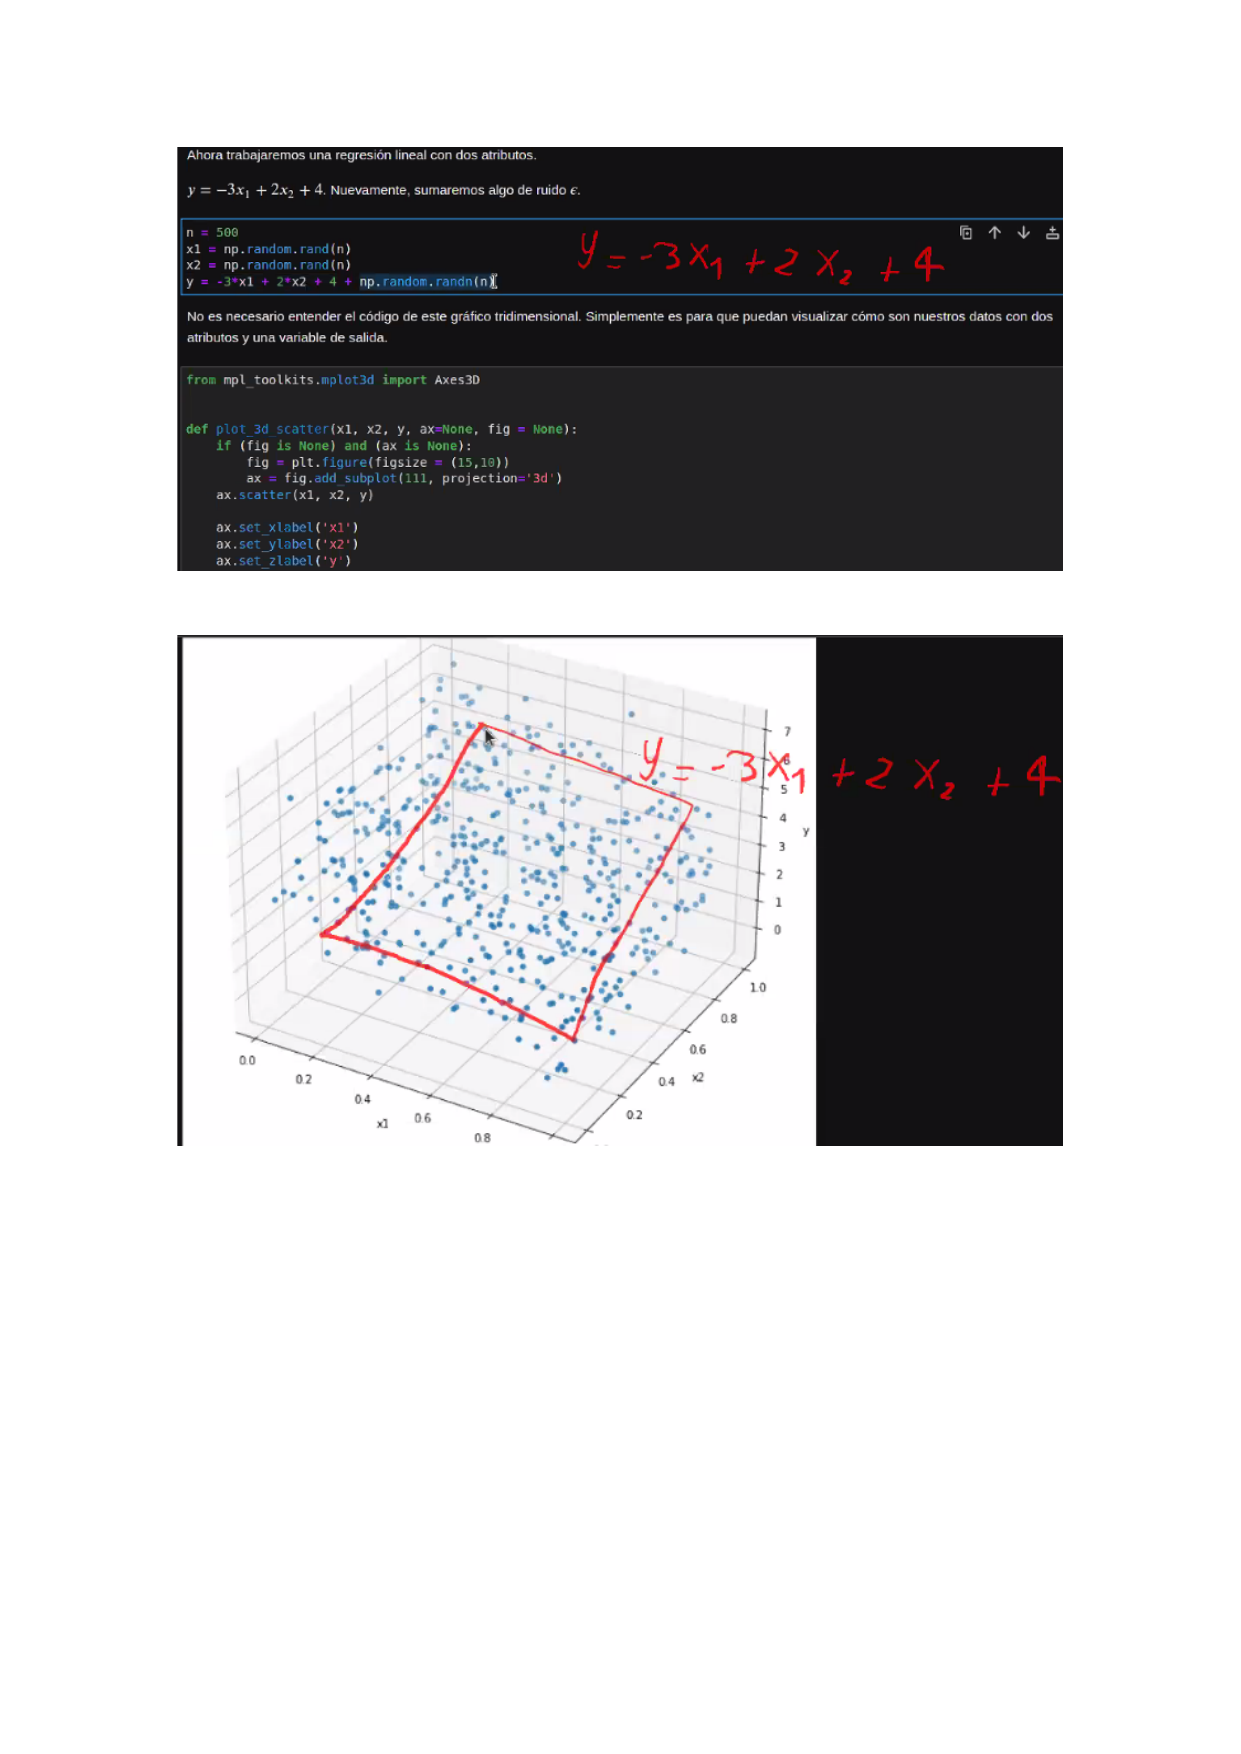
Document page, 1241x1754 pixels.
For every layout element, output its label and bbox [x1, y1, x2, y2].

picture [177, 635, 1063, 1146]
picture [177, 147, 1063, 571]
